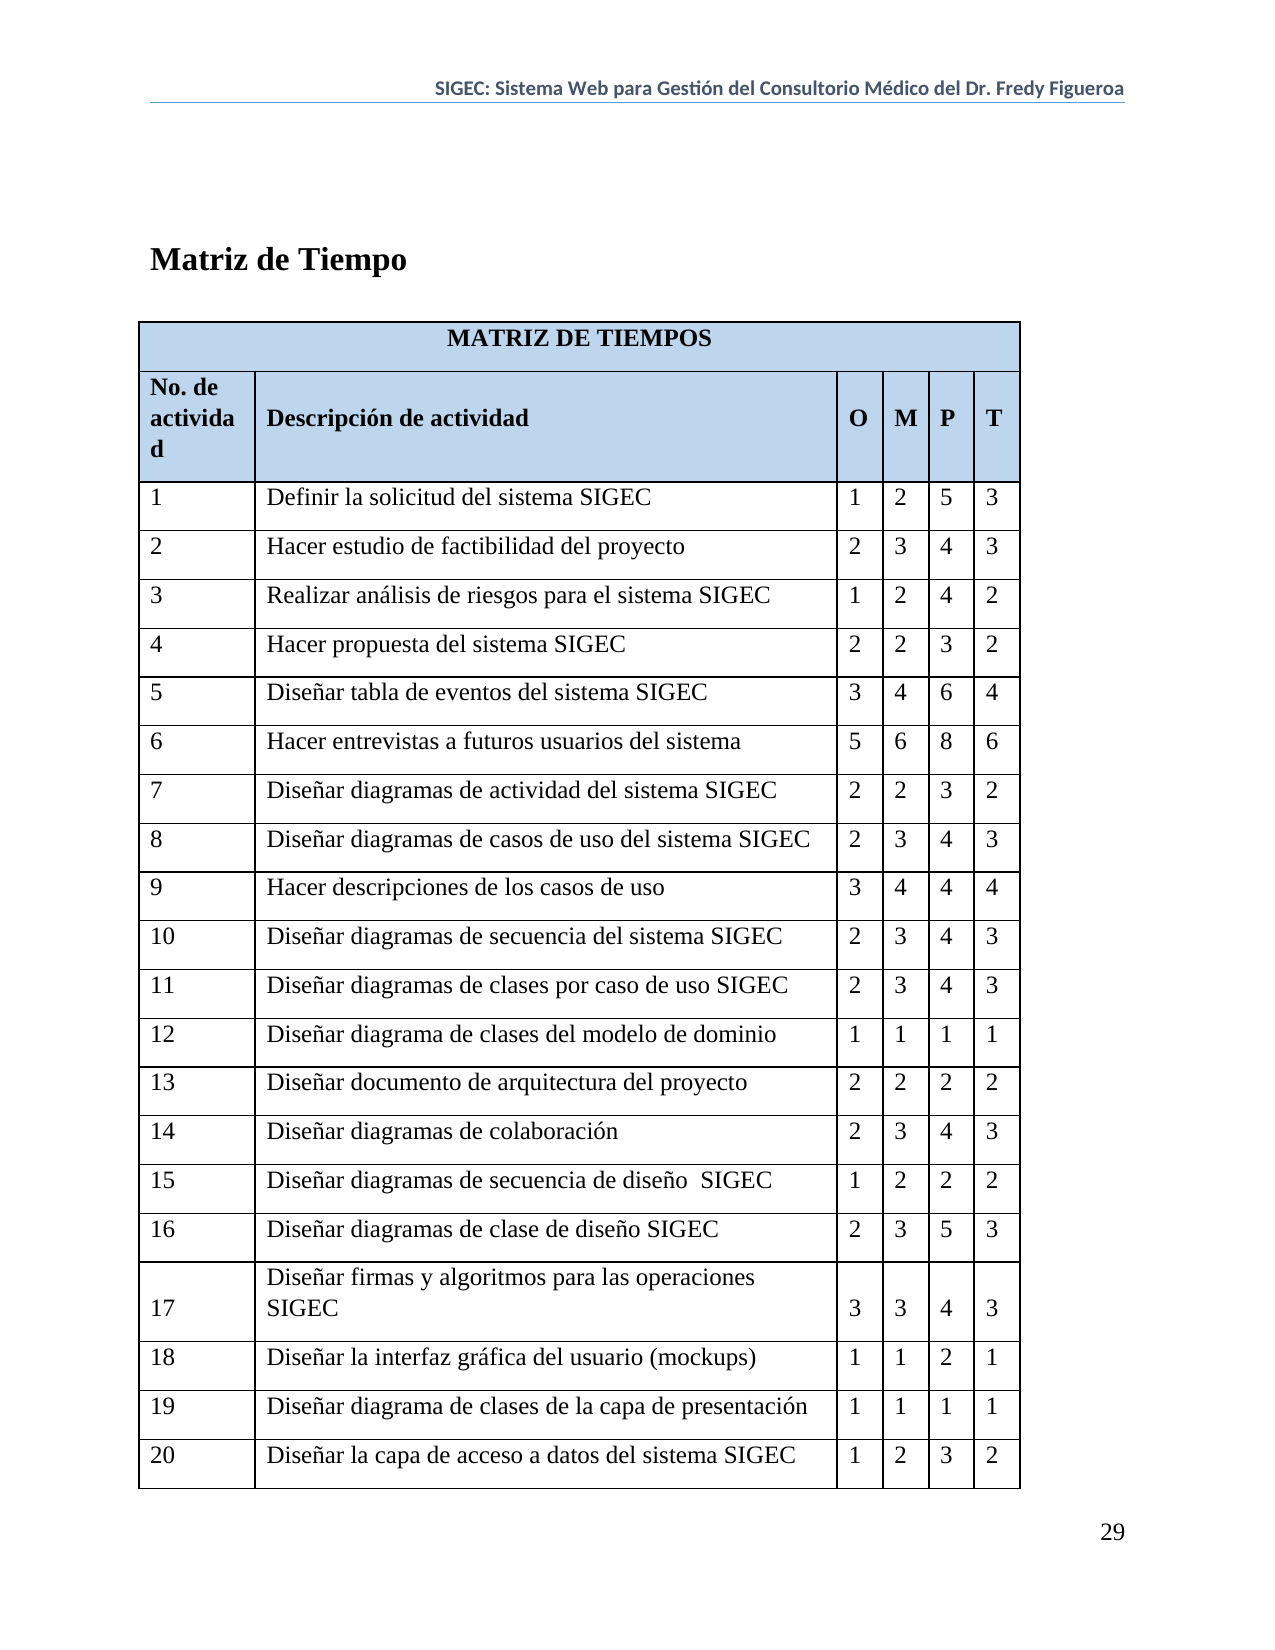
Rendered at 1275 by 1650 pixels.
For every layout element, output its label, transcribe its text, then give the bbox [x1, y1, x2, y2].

table_cell Diseñar diagramas de secuencia del sistema SIGEC [256, 921, 836, 969]
table_cell 1 [975, 1019, 1019, 1066]
table_cell Diseñar documento de arquitectura del proyecto [256, 1068, 836, 1115]
table_cell 2 [975, 775, 1019, 823]
table_cell 4 [930, 580, 973, 628]
table_cell 3 [838, 873, 882, 920]
table_cell 4 [930, 1116, 973, 1164]
table_cell 3 [884, 921, 928, 969]
table_cell 2 [884, 1440, 928, 1487]
table_cell 4 [930, 824, 973, 871]
table_cell Hacer entrevistas a futuros usuarios del sistema [256, 726, 836, 774]
table_cell Diseñar firmas y algoritmos para las operaciones SIGEC [256, 1263, 836, 1341]
table_cell No. de actividad [140, 372, 254, 481]
table_cell 3 [975, 483, 1019, 530]
table_cell 1 [884, 1342, 928, 1390]
table_cell 4 [884, 873, 928, 920]
table_cell 2 [975, 629, 1019, 676]
table_cell 5 [930, 1214, 973, 1261]
table_cell 3 [140, 580, 254, 628]
table_cell 5 [140, 678, 254, 725]
table_cell 3 [838, 1263, 882, 1341]
table_cell 5 [930, 483, 973, 530]
table_cell 2 [838, 1116, 882, 1164]
table_cell 19 [140, 1391, 254, 1439]
table_cell 8 [140, 824, 254, 871]
table_cell 3 [838, 678, 882, 725]
table_cell 2 [838, 531, 882, 579]
table_cell 3 [930, 629, 973, 676]
table_cell 3 [884, 1116, 928, 1164]
table_cell Diseñar diagrama de clases de la capa de presentación [256, 1391, 836, 1439]
table_cell 2 [975, 580, 1019, 628]
table_cell 3 [975, 824, 1019, 871]
table_cell 2 [838, 1214, 882, 1261]
table_cell 3 [930, 1440, 973, 1487]
table_cell Hacer estudio de factibilidad del proyecto [256, 531, 836, 579]
table_cell 4 [930, 970, 973, 1018]
table_cell Diseñar diagramas de colaboración [256, 1116, 836, 1164]
table_cell 1 [838, 1440, 882, 1487]
table_cell 4 [930, 873, 973, 920]
table_cell 17 [140, 1263, 254, 1341]
table_cell Definir la solicitud del sistema SIGEC [256, 483, 836, 530]
table_cell 8 [930, 726, 973, 774]
table_cell Diseñar diagramas de casos de uso del sistema SIGEC [256, 824, 836, 871]
table_cell 3 [884, 970, 928, 1018]
table_cell 16 [140, 1214, 254, 1261]
table_cell 2 [930, 1068, 973, 1115]
table_cell 3 [975, 1214, 1019, 1261]
table_cell 4 [975, 678, 1019, 725]
table_cell 1 [140, 483, 254, 530]
table_cell Diseñar diagramas de actividad del sistema SIGEC [256, 775, 836, 823]
table_cell M [884, 372, 928, 481]
table_cell 4 [140, 629, 254, 676]
table_cell 2 [884, 629, 928, 676]
table_cell P [930, 372, 973, 481]
table_cell 2 [884, 1068, 928, 1115]
table_cell 3 [975, 531, 1019, 579]
table_cell Diseñar diagramas de secuencia de diseño SIGEC [256, 1165, 836, 1213]
table_cell 2 [884, 775, 928, 823]
table_cell 3 [884, 1263, 928, 1341]
table_cell 9 [140, 873, 254, 920]
table_cell 13 [140, 1068, 254, 1115]
table_cell 15 [140, 1165, 254, 1213]
table_cell Realizar análisis de riesgos para el sistema SIGEC [256, 580, 836, 628]
table_cell Diseñar la capa de acceso a datos del sistema SIGEC [256, 1440, 836, 1487]
table_cell 2 [884, 483, 928, 530]
table_cell 2 [838, 1068, 882, 1115]
table_cell 10 [140, 921, 254, 969]
table_cell O [838, 372, 882, 481]
table_cell Diseñar diagramas de clases por caso de uso SIGEC [256, 970, 836, 1018]
table_cell 3 [884, 531, 928, 579]
table_cell Descripción de actividad [256, 372, 836, 481]
table_cell 1 [884, 1391, 928, 1439]
table_cell 11 [140, 970, 254, 1018]
table_cell 3 [975, 1116, 1019, 1164]
table_cell 2 [838, 775, 882, 823]
table_cell 2 [884, 1165, 928, 1213]
table_cell 2 [975, 1068, 1019, 1115]
table_cell 20 [140, 1440, 254, 1487]
table_cell 3 [975, 921, 1019, 969]
table_cell 2 [884, 580, 928, 628]
table_cell 3 [930, 775, 973, 823]
table_cell 1 [838, 580, 882, 628]
table_cell 2 [838, 629, 882, 676]
table_cell 3 [975, 1263, 1019, 1341]
table_cell T [975, 372, 1019, 481]
table_cell 1 [838, 483, 882, 530]
table_cell 4 [930, 1263, 973, 1341]
table_cell 4 [975, 873, 1019, 920]
table_cell 5 [838, 726, 882, 774]
table_header MATRIZ DE TIEMPOS [140, 323, 1019, 371]
table_cell 3 [975, 970, 1019, 1018]
table_cell 6 [140, 726, 254, 774]
table_cell 2 [140, 531, 254, 579]
table_cell 1 [975, 1342, 1019, 1390]
table_cell 1 [930, 1391, 973, 1439]
table_cell Diseñar la interfaz gráfica del usuario (mockups) [256, 1342, 836, 1390]
table_cell Hacer descripciones de los casos de uso [256, 873, 836, 920]
table_cell 1 [838, 1165, 882, 1213]
table_cell Diseñar tabla de eventos del sistema SIGEC [256, 678, 836, 725]
table_cell 4 [930, 921, 973, 969]
table_cell 6 [930, 678, 973, 725]
table_cell 7 [140, 775, 254, 823]
table_cell 1 [884, 1019, 928, 1066]
table_cell 2 [838, 970, 882, 1018]
table_cell 2 [838, 921, 882, 969]
table_cell 3 [884, 1214, 928, 1261]
table_cell 1 [838, 1391, 882, 1439]
table_cell 2 [975, 1440, 1019, 1487]
table_cell 2 [975, 1165, 1019, 1213]
table_cell 6 [884, 726, 928, 774]
table_cell Hacer propuesta del sistema SIGEC [256, 629, 836, 676]
table_cell 18 [140, 1342, 254, 1390]
table_cell 6 [975, 726, 1019, 774]
table_cell 2 [930, 1165, 973, 1213]
table_cell 1 [975, 1391, 1019, 1439]
table_cell 1 [838, 1342, 882, 1390]
subtitle Matriz de Tiempo [150, 239, 1125, 277]
table_cell 1 [930, 1019, 973, 1066]
table_cell 2 [930, 1342, 973, 1390]
table_cell 4 [884, 678, 928, 725]
table_cell Diseñar diagramas de clase de diseño SIGEC [256, 1214, 836, 1261]
table_cell 4 [930, 531, 973, 579]
table_cell Diseñar diagrama de clases del modelo de dominio [256, 1019, 836, 1066]
table_cell 12 [140, 1019, 254, 1066]
table_cell 3 [884, 824, 928, 871]
table_cell 2 [838, 824, 882, 871]
table_cell 1 [838, 1019, 882, 1066]
table_cell 14 [140, 1116, 254, 1164]
